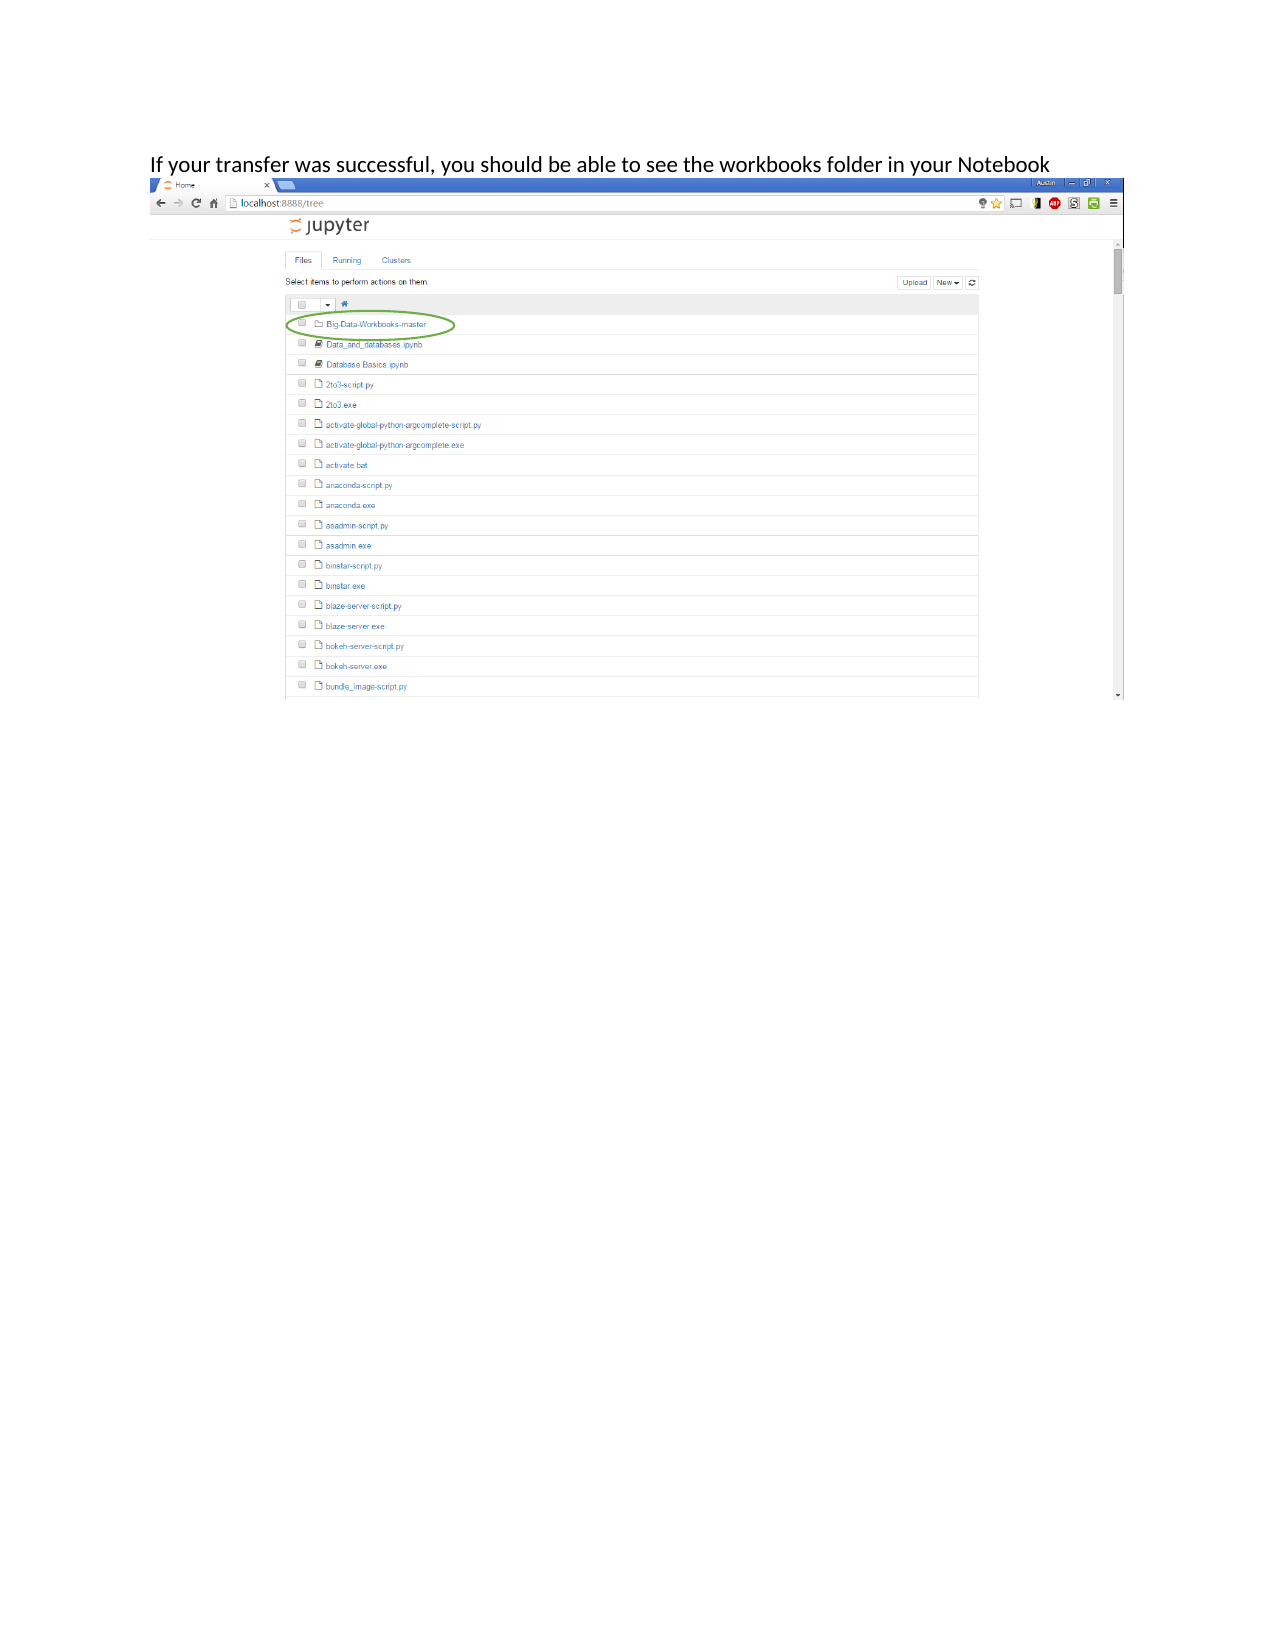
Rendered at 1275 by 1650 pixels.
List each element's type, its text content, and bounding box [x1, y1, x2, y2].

picture [150, 178, 1124, 700]
text If your transfer was successful, you should be able to see the workbooks folder in your Notebook [150, 150, 1125, 178]
